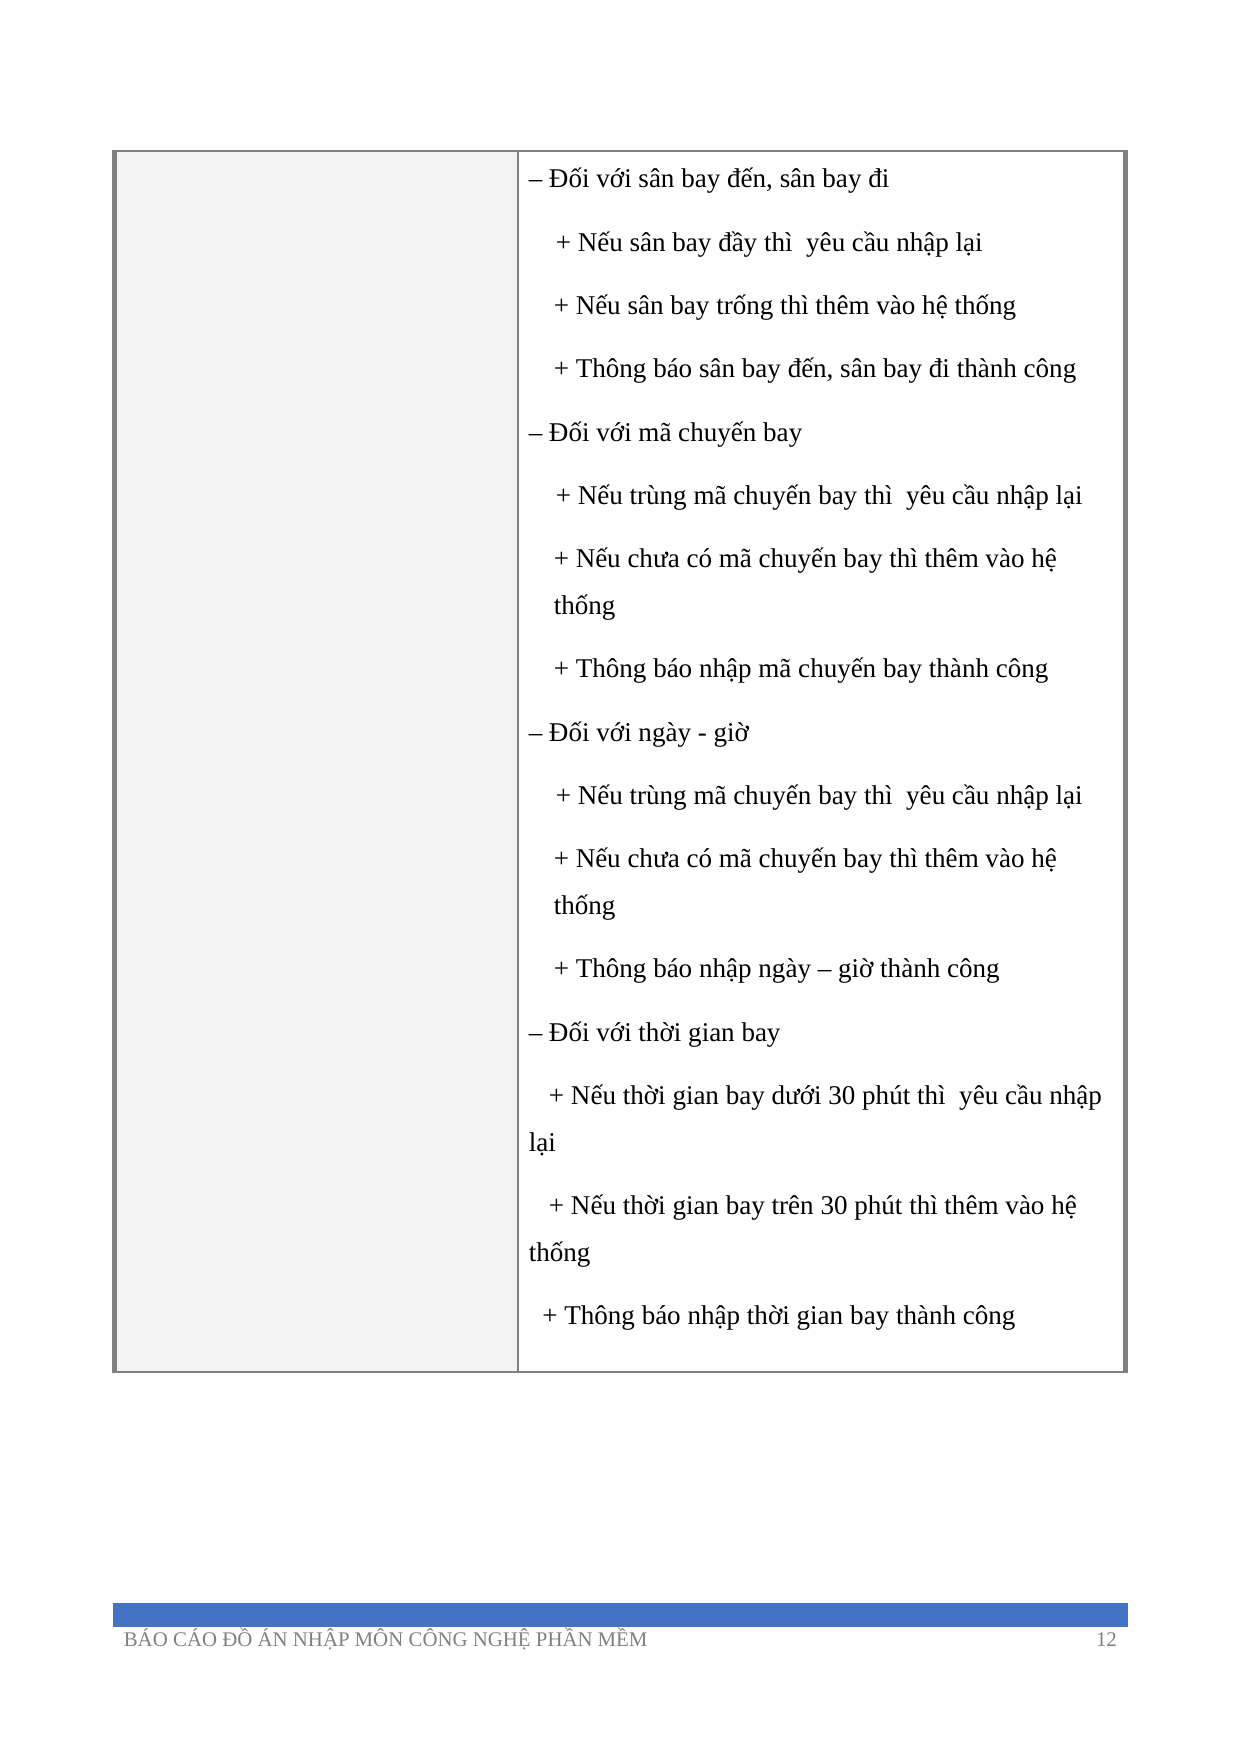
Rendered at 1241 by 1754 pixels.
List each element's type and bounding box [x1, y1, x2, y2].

table_cell [117, 152, 517, 1371]
table_cell [519, 152, 1123, 1371]
